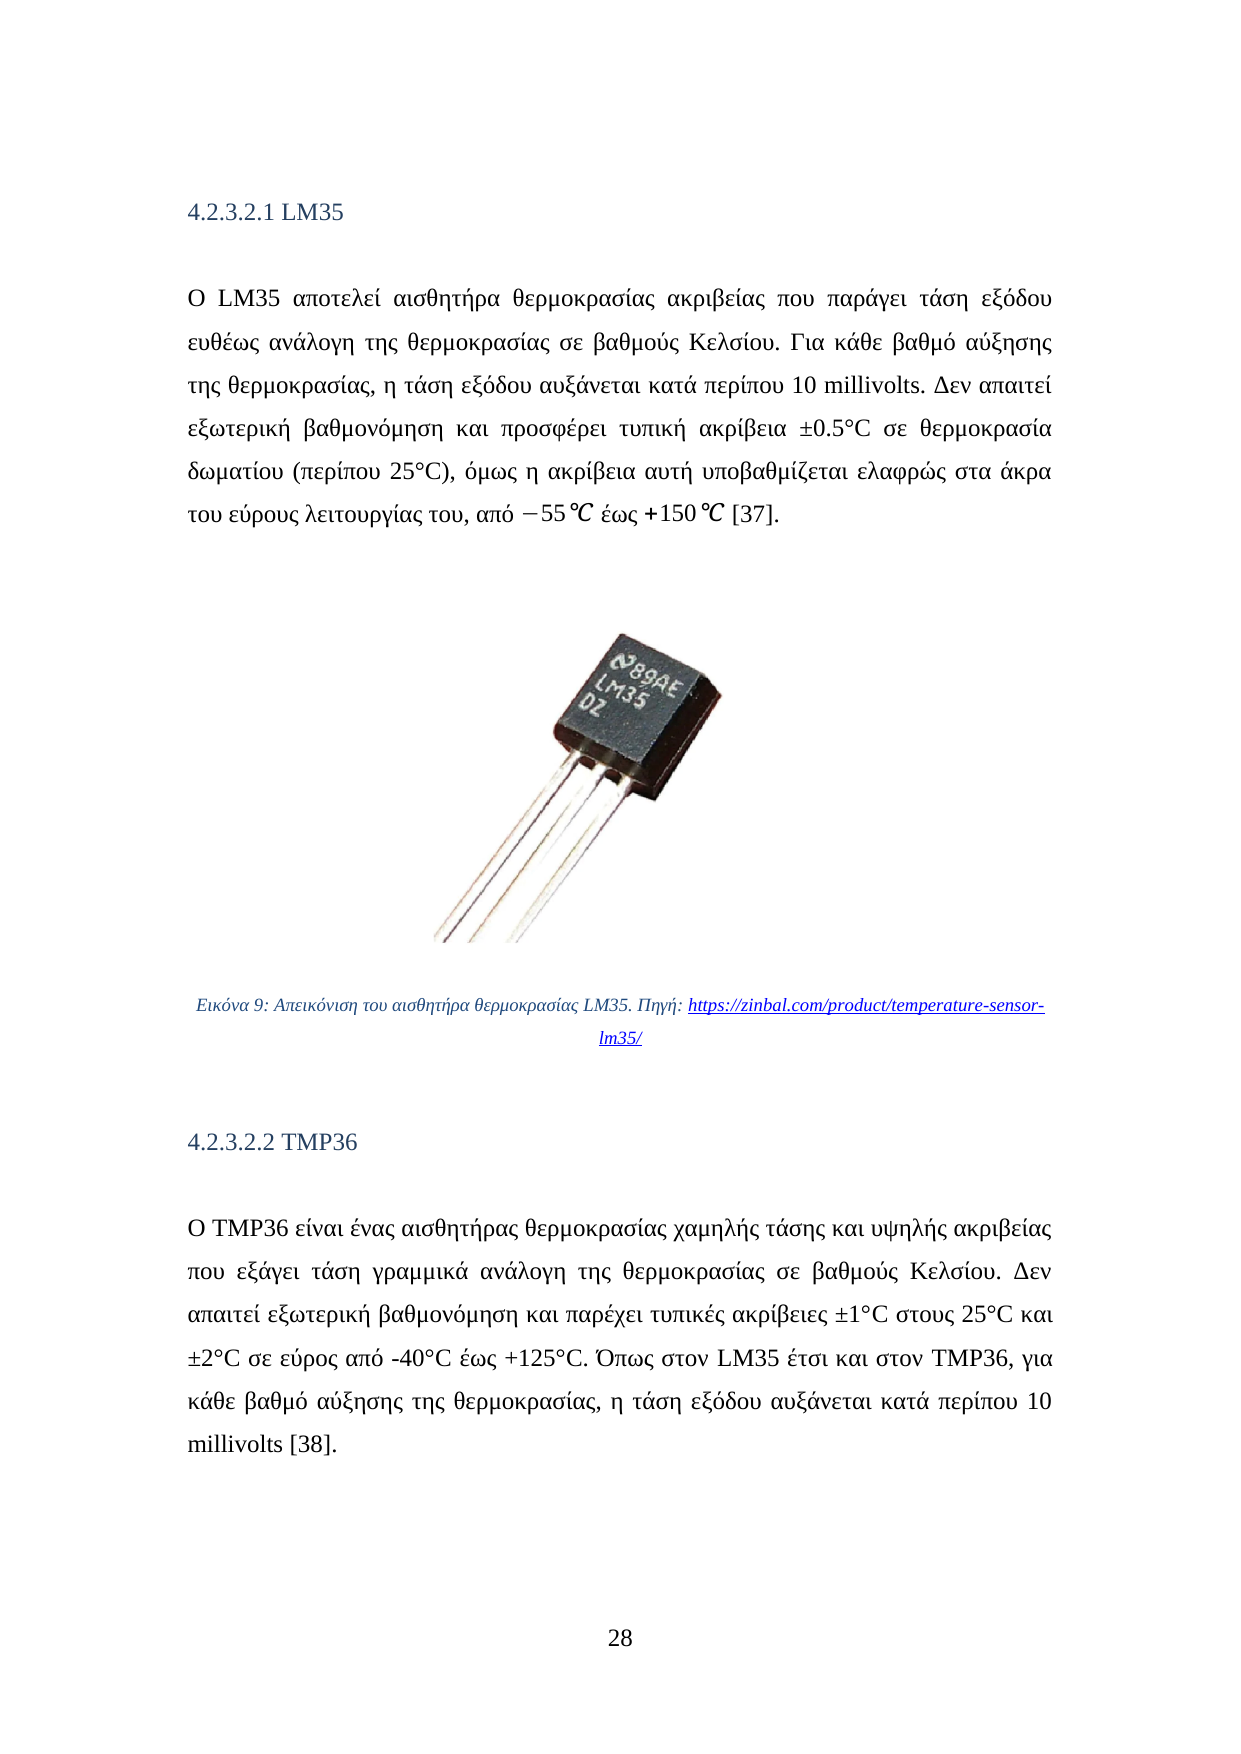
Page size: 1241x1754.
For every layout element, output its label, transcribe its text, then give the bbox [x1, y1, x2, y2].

picture [430, 571, 810, 951]
text Ο TMP36 είναι ένας αισθητήρας θερμοκρασίας χαμηλής τάσης και υψηλής ακριβείας που εξάγει τάση γραμμικά ανάλογη της θερμοκρασίας σε βαθμούς Κελσίου. Δεν απαιτεί εξωτερική βαθμονόμηση και παρέχει τυπικές ακρίβειες ±1°C στους 25°C και ±2°C σε εύρος από -40°C έως +125°C. Όπως στον LM35 έτσι και στον TMP36, για κάθε βαθμό αύξησης της θερμοκρασίας, η τάση εξόδου αυξάνεται κατά περίπου 10 millivolts . [187, 1213, 1053, 1458]
text Εικόνα 9: Απεικόνιση του αισθητήρα θερμοκρασίας LM35. Πηγή: https://zinbal.com/product/temperature-sensor-lm35/ [187, 994, 1053, 1048]
subtitle 4.2.3.2.1 LM35 [187, 197, 1053, 226]
text Ο LM35 αποτελεί αισθητήρα θερμοκρασίας ακριβείας που παράγει τάση εξόδου ευθέως ανάλογη της θερμοκρασίας σε βαθμούς Κελσίου. Για κάθε βαθμό αύξησης της θερμοκρασίας, η τάση εξόδου αυξάνεται κατά περίπου 10 millivolts. Δεν απαιτεί εξωτερική βαθμονόμηση και προσφέρει τυπική ακρίβεια ±0.5°C σε θερμοκρασία δωματίου (περίπου 25°C), όμως η ακρίβεια αυτή υποβαθμίζεται ελαφρώς στα άκρα του εύρους λειτουργίας του, από έως . [187, 283, 1053, 528]
subtitle 4.2.3.2.2 TMP36 [187, 1127, 1053, 1156]
